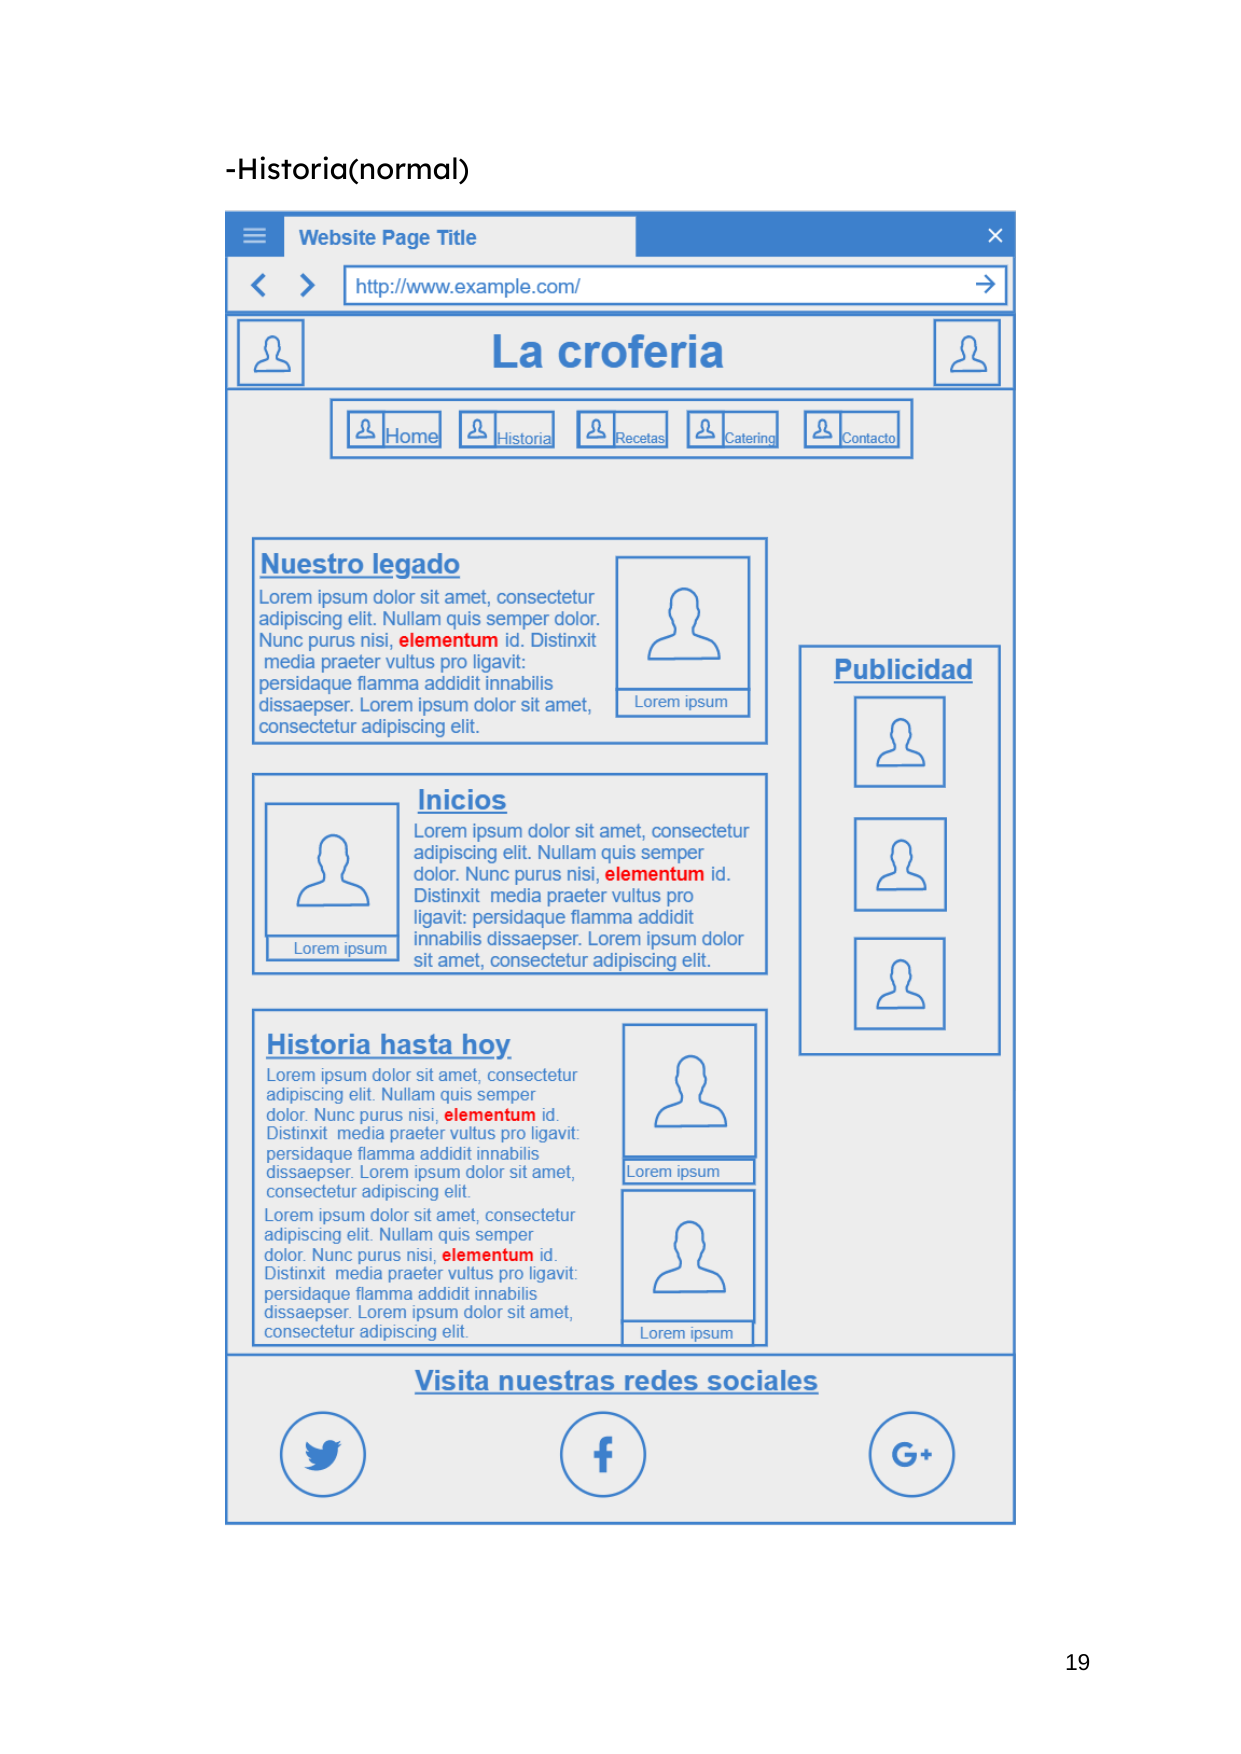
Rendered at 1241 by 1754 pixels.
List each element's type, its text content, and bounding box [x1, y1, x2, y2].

text -Historia(normal) [150, 150, 1090, 186]
picture [225, 191, 1114, 1538]
